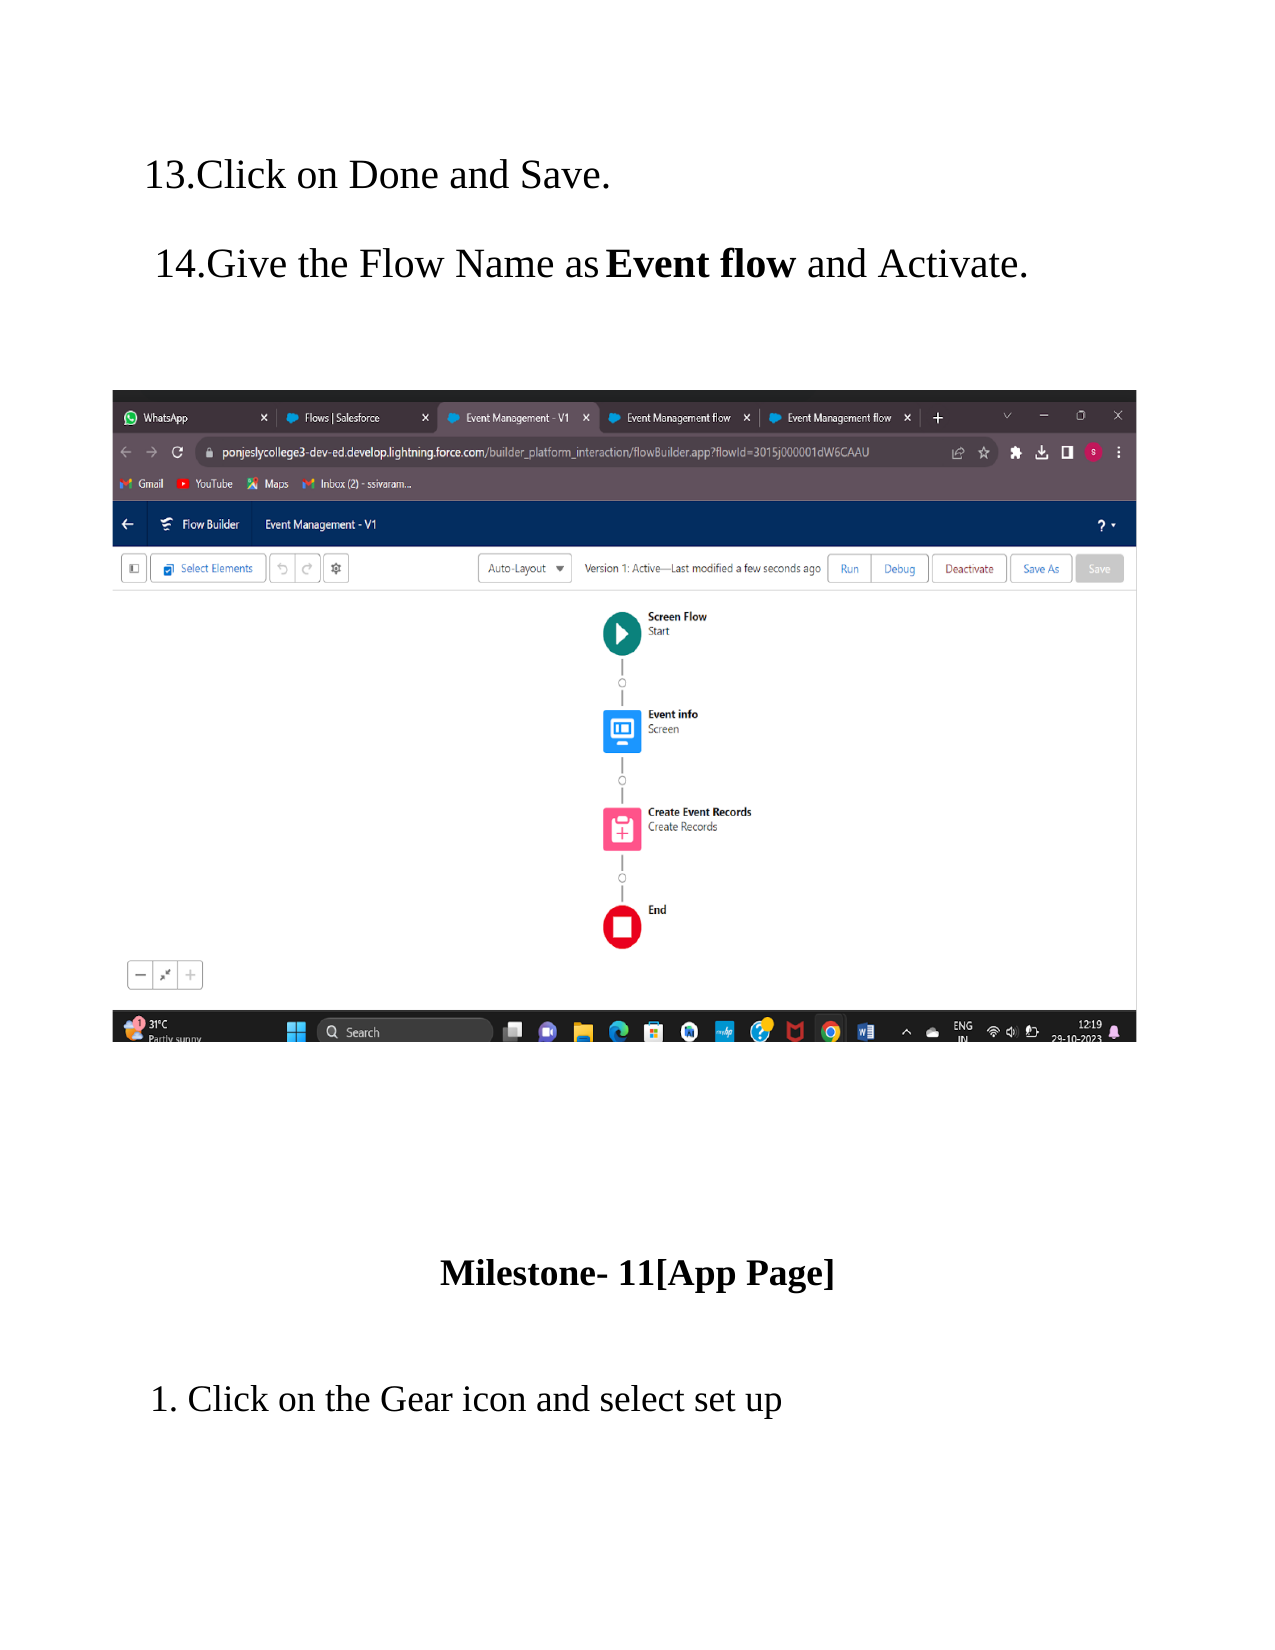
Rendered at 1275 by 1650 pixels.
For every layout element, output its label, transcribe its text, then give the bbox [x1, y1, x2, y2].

text 13.Click on Done and Save. [112, 150, 1162, 198]
list Click on the Gear icon and select set up [150, 1377, 1162, 1420]
picture [112, 390, 1137, 1042]
text 14.Give the Flow Name as Event flow and Activate. [112, 238, 1162, 286]
picture [717, 1030, 731, 1034]
text Milestone- 11[App Page] [112, 1250, 1162, 1293]
